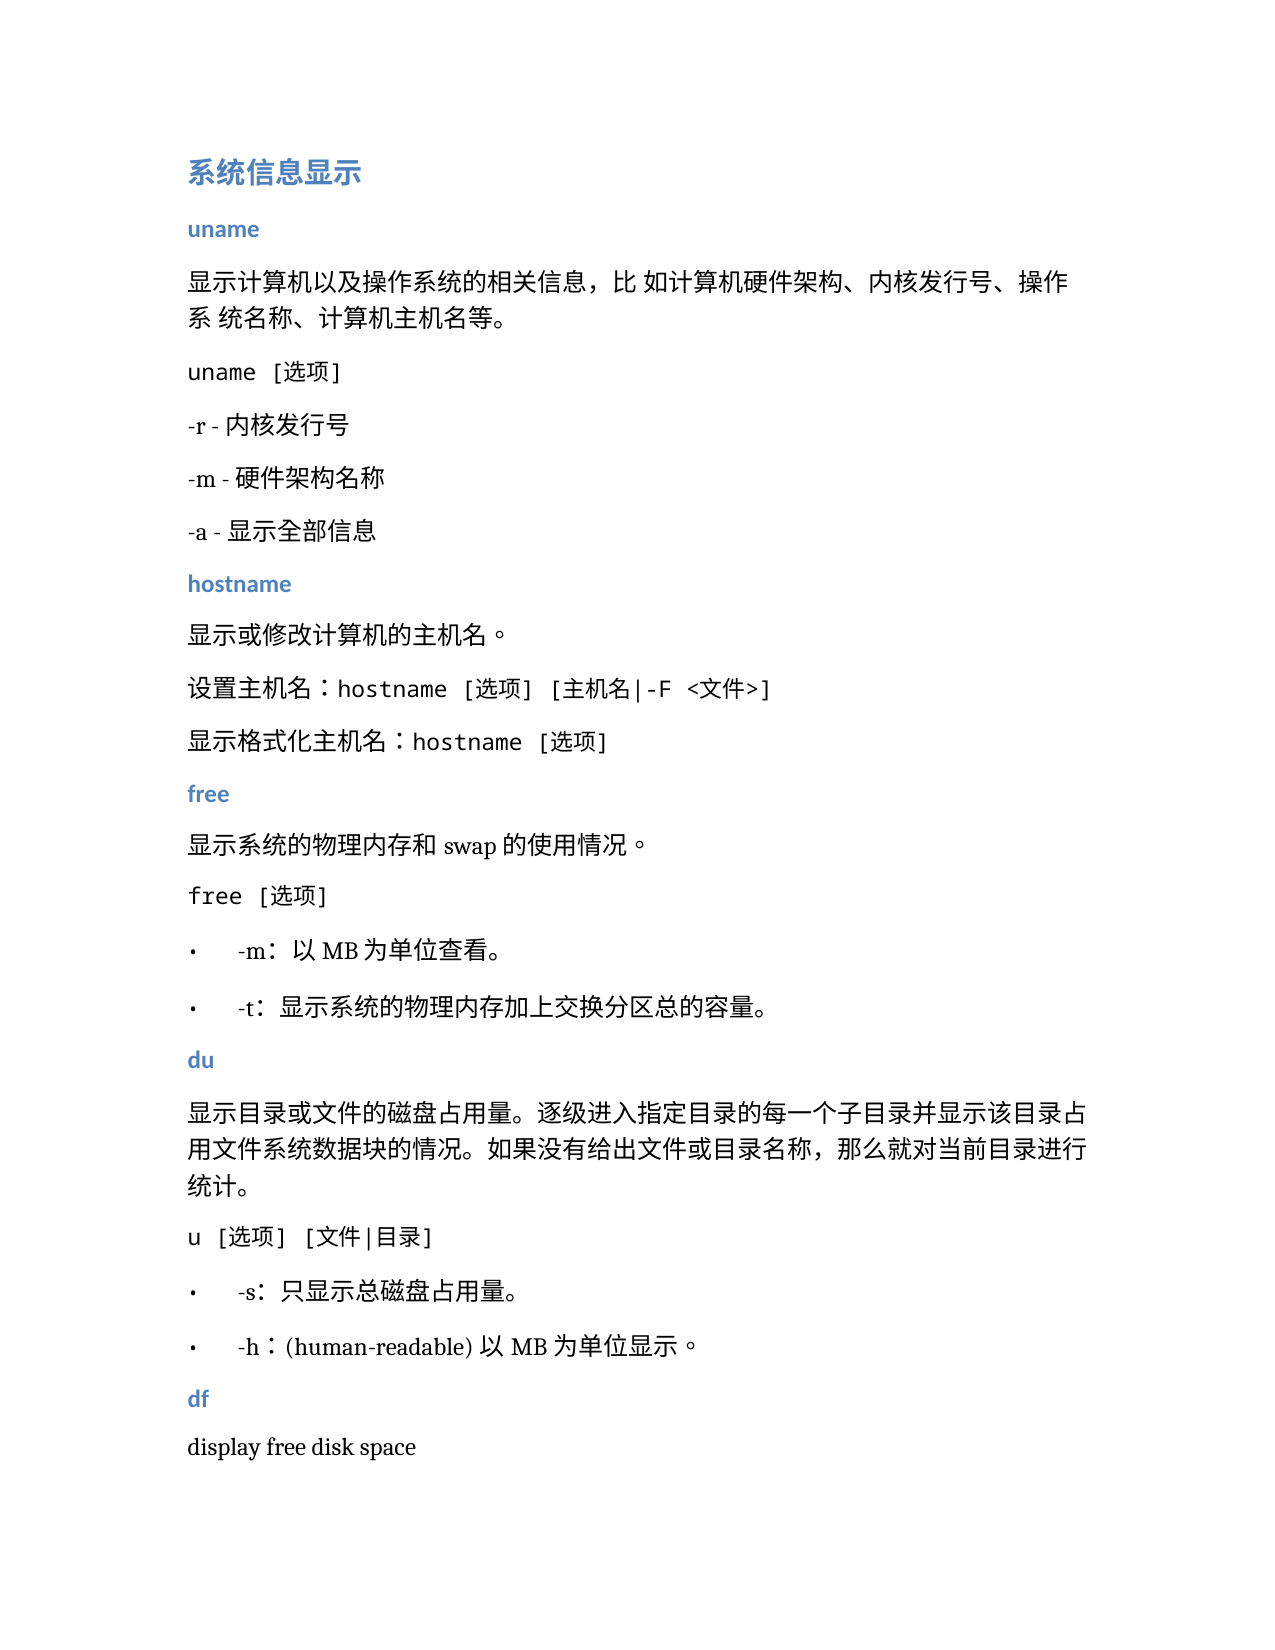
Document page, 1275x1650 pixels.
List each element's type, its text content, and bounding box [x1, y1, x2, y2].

list -m：以 MB为单位查看。 [187, 930, 1087, 967]
text free [选项] [187, 880, 1087, 912]
text -a - 显示全部信息 [187, 513, 1087, 548]
text 显示目录或文件的磁盘占用量。逐级进入指定目录的每一个子目录并显示该目录占 用文件系统数据块的情况。如果没有给出文件或目录名称，那么就对当前目录进行统计。 [187, 1094, 1087, 1202]
list -h：(human-readable) 以 MB 为单位显示。 [187, 1328, 1087, 1362]
subtitle free [187, 778, 1087, 809]
list -s：只显示总磁盘占用量。 [187, 1271, 1087, 1307]
text -r - 内核发行号 [187, 406, 1087, 442]
text u [选项] [文件|目录] [187, 1221, 1087, 1252]
text 显示格式化主机名：hostname [选项] [187, 723, 1087, 757]
subtitle uname [187, 213, 1087, 244]
subtitle du [187, 1044, 1087, 1075]
subtitle df [187, 1383, 1087, 1414]
subtitle 系统信息显示 [187, 150, 1087, 192]
list -t：显示系统的物理内存加上交换分区总的容量。 [187, 987, 1087, 1024]
text display free disk space [187, 1432, 1087, 1461]
text -m - 硬件架构名称 [187, 461, 1087, 495]
text 显示或修改计算机的主机名。 [187, 618, 1087, 652]
text 显示计算机以及操作系统的相关信息，比 如计算机硬件架构、内核发行号、操作系 统名称、计算机主机名等。 [187, 262, 1087, 335]
text 设置主机名：hostname [选项] [主机名|-F <文件>] [187, 671, 1087, 704]
subtitle hostname [187, 568, 1087, 599]
text uname [选项] [187, 354, 1087, 387]
text 显示系统的物理内存和 swap 的使用情况。 [187, 827, 1087, 862]
